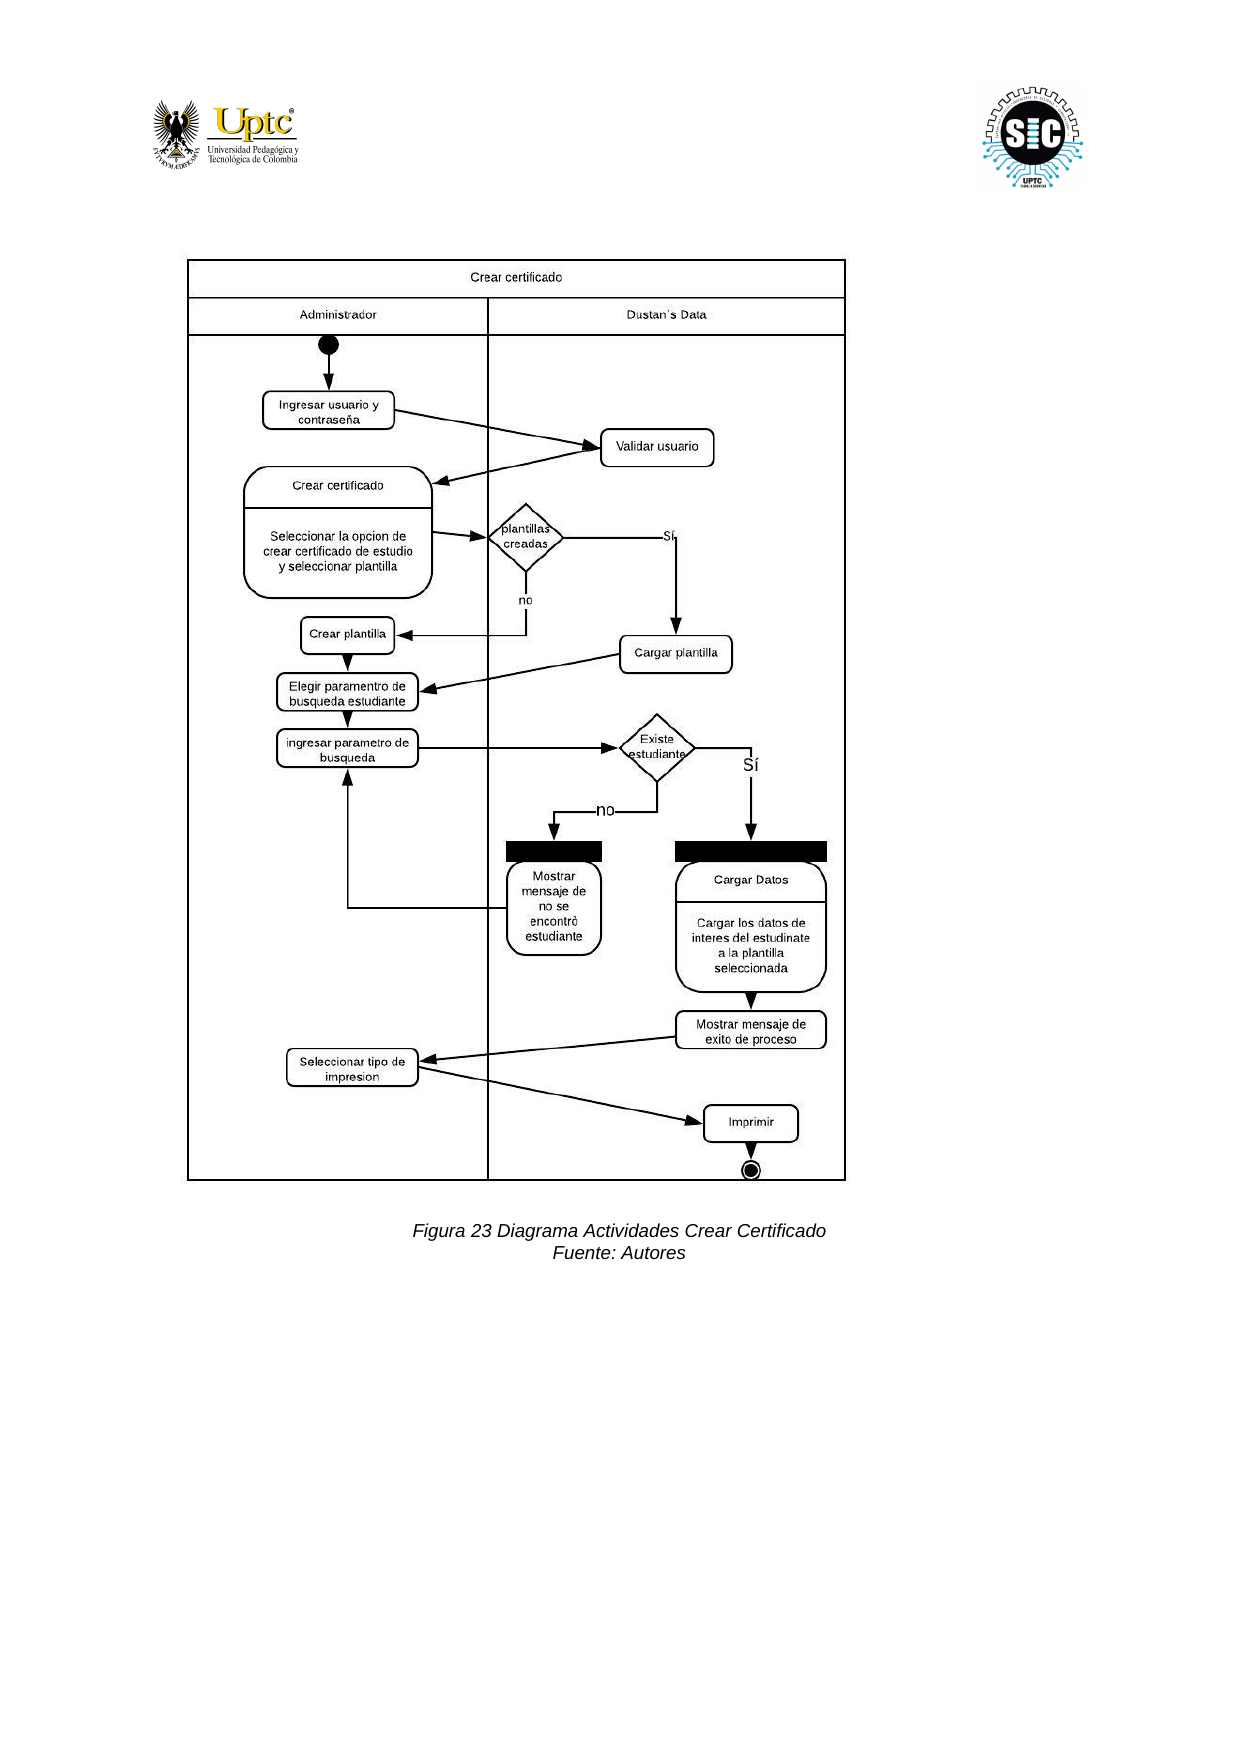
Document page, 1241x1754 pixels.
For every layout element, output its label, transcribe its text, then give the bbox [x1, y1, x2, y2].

picture [976, 82, 1086, 189]
text Fuente: Autores [150, 1242, 1090, 1263]
picture [150, 223, 882, 1217]
picture [150, 75, 301, 189]
text Figura 23 Diagrama Actividades Crear Certificado [150, 1220, 1090, 1242]
